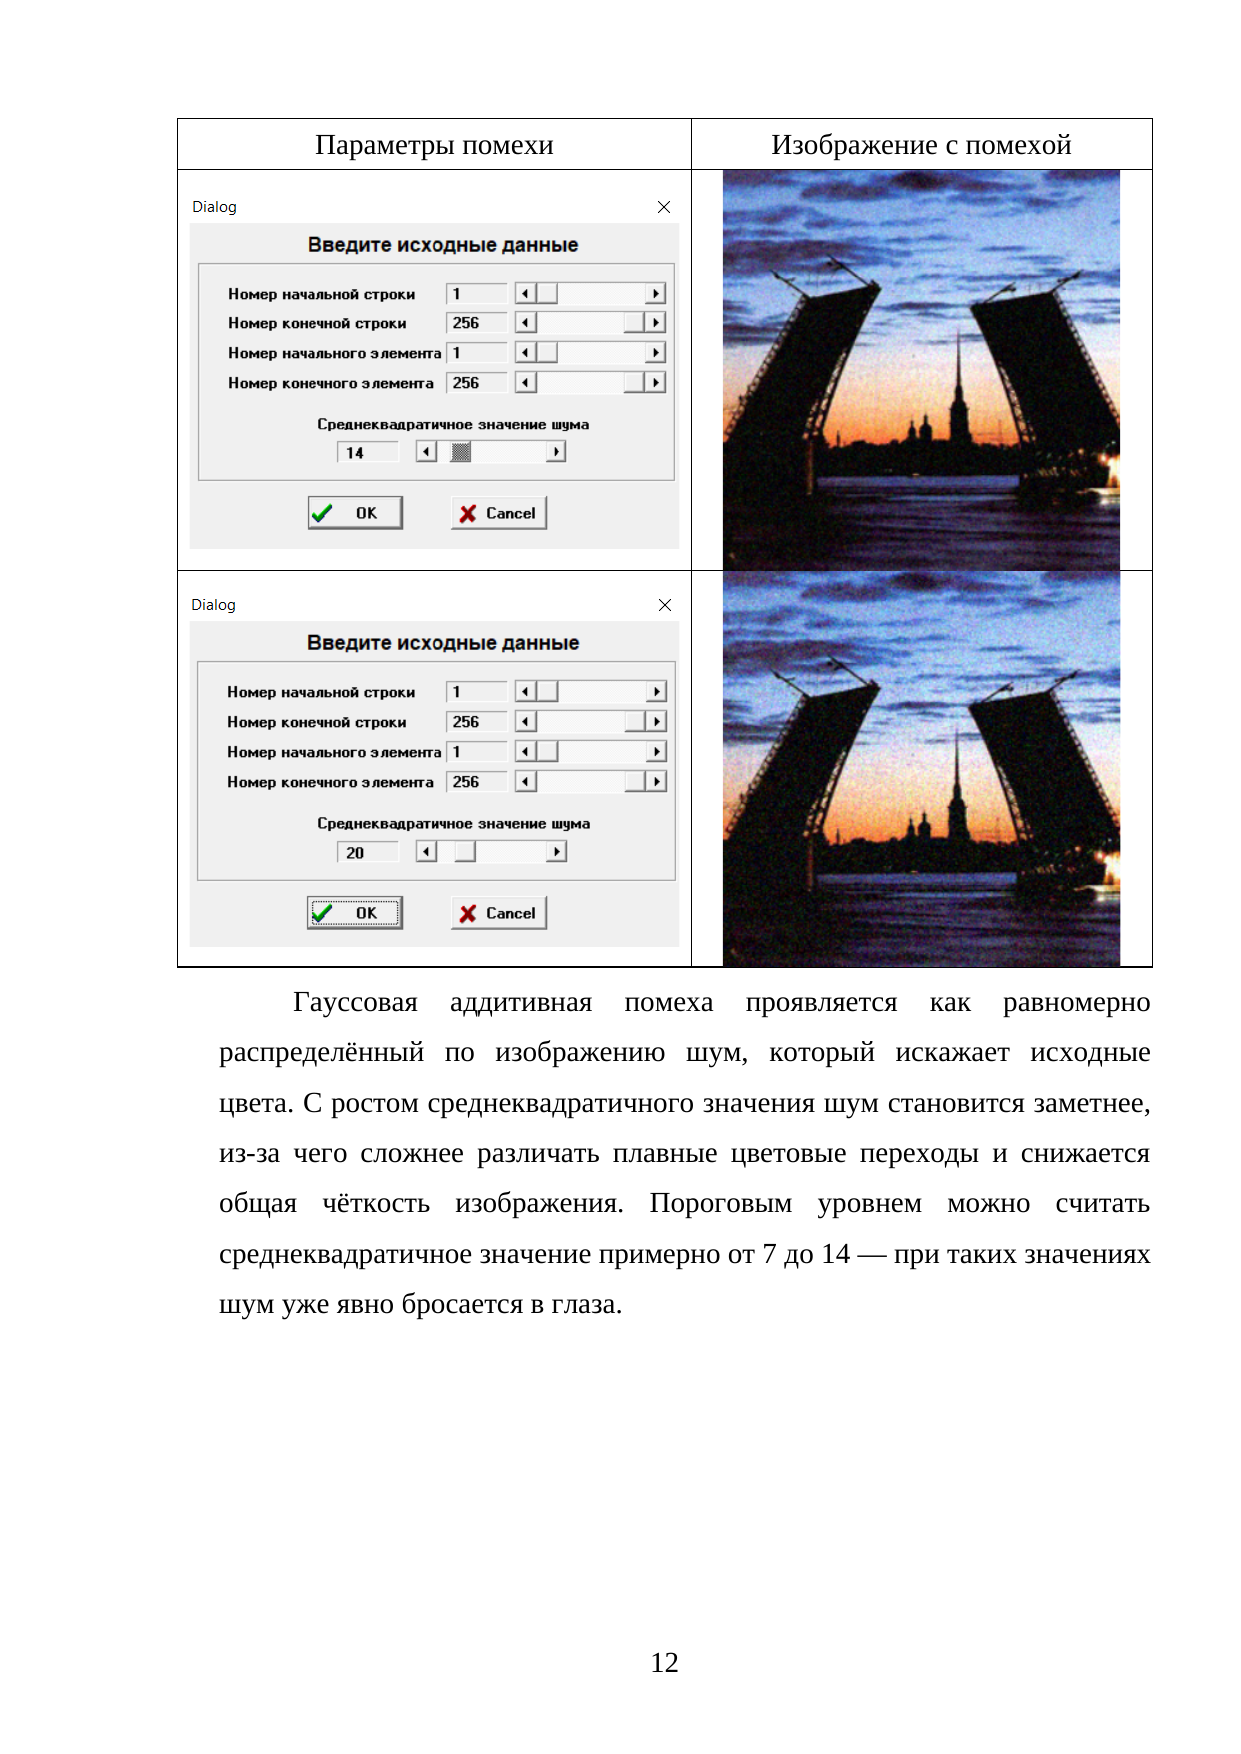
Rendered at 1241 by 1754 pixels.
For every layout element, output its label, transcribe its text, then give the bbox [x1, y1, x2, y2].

table_cell [1121, 571, 1152, 966]
table_cell [1121, 170, 1152, 570]
picture [722, 170, 1121, 967]
picture [189, 591, 680, 947]
table_header Изображение с помехой [692, 119, 1152, 169]
text Гауссовая аддитивная помеха проявляется как равномерно распределённый по изображению шум, который искажает исходные цвета. С ростом среднеквадратичного значения шум становится заметнее, из-за чего сложнее различать плавные цветовые переходы и снижается общая чёткость изображения. Пороговым уровнем можно считать среднеквадратичное значение примерно от 7 до 14 — при таких значениях шум уже явно бросается в глаза. [219, 984, 1152, 1319]
table_header Параметры помехи [178, 119, 691, 169]
table_cell [692, 170, 722, 570]
table_cell [178, 571, 691, 966]
table_cell [178, 170, 691, 570]
picture [189, 191, 680, 549]
table_cell [692, 571, 722, 966]
